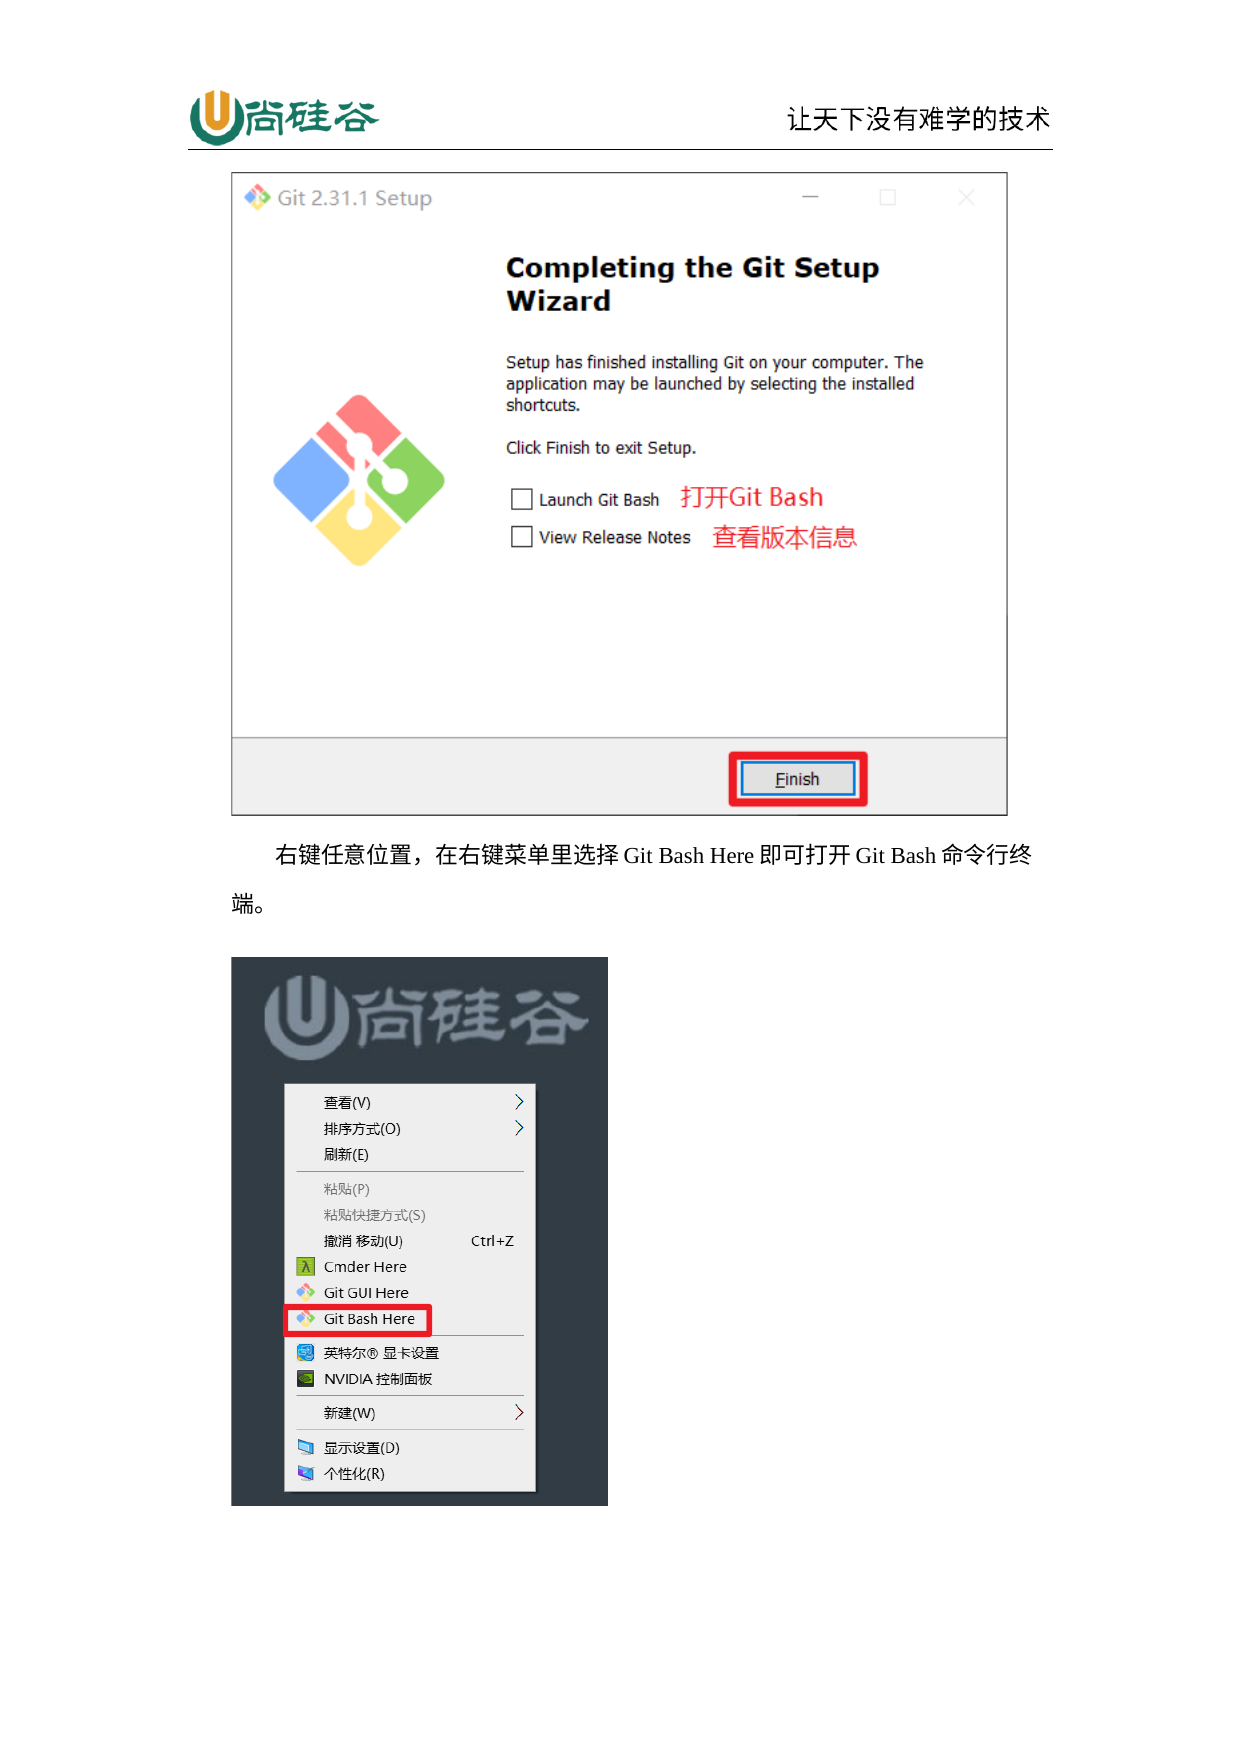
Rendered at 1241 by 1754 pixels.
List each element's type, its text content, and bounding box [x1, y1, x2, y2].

picture [187, 88, 1053, 147]
picture [231, 172, 1008, 816]
picture [231, 957, 608, 1506]
text 右键任意位置，在右键菜单里选择Git Bash Here即可打开Git Bash命令行终端。 [231, 837, 1053, 919]
